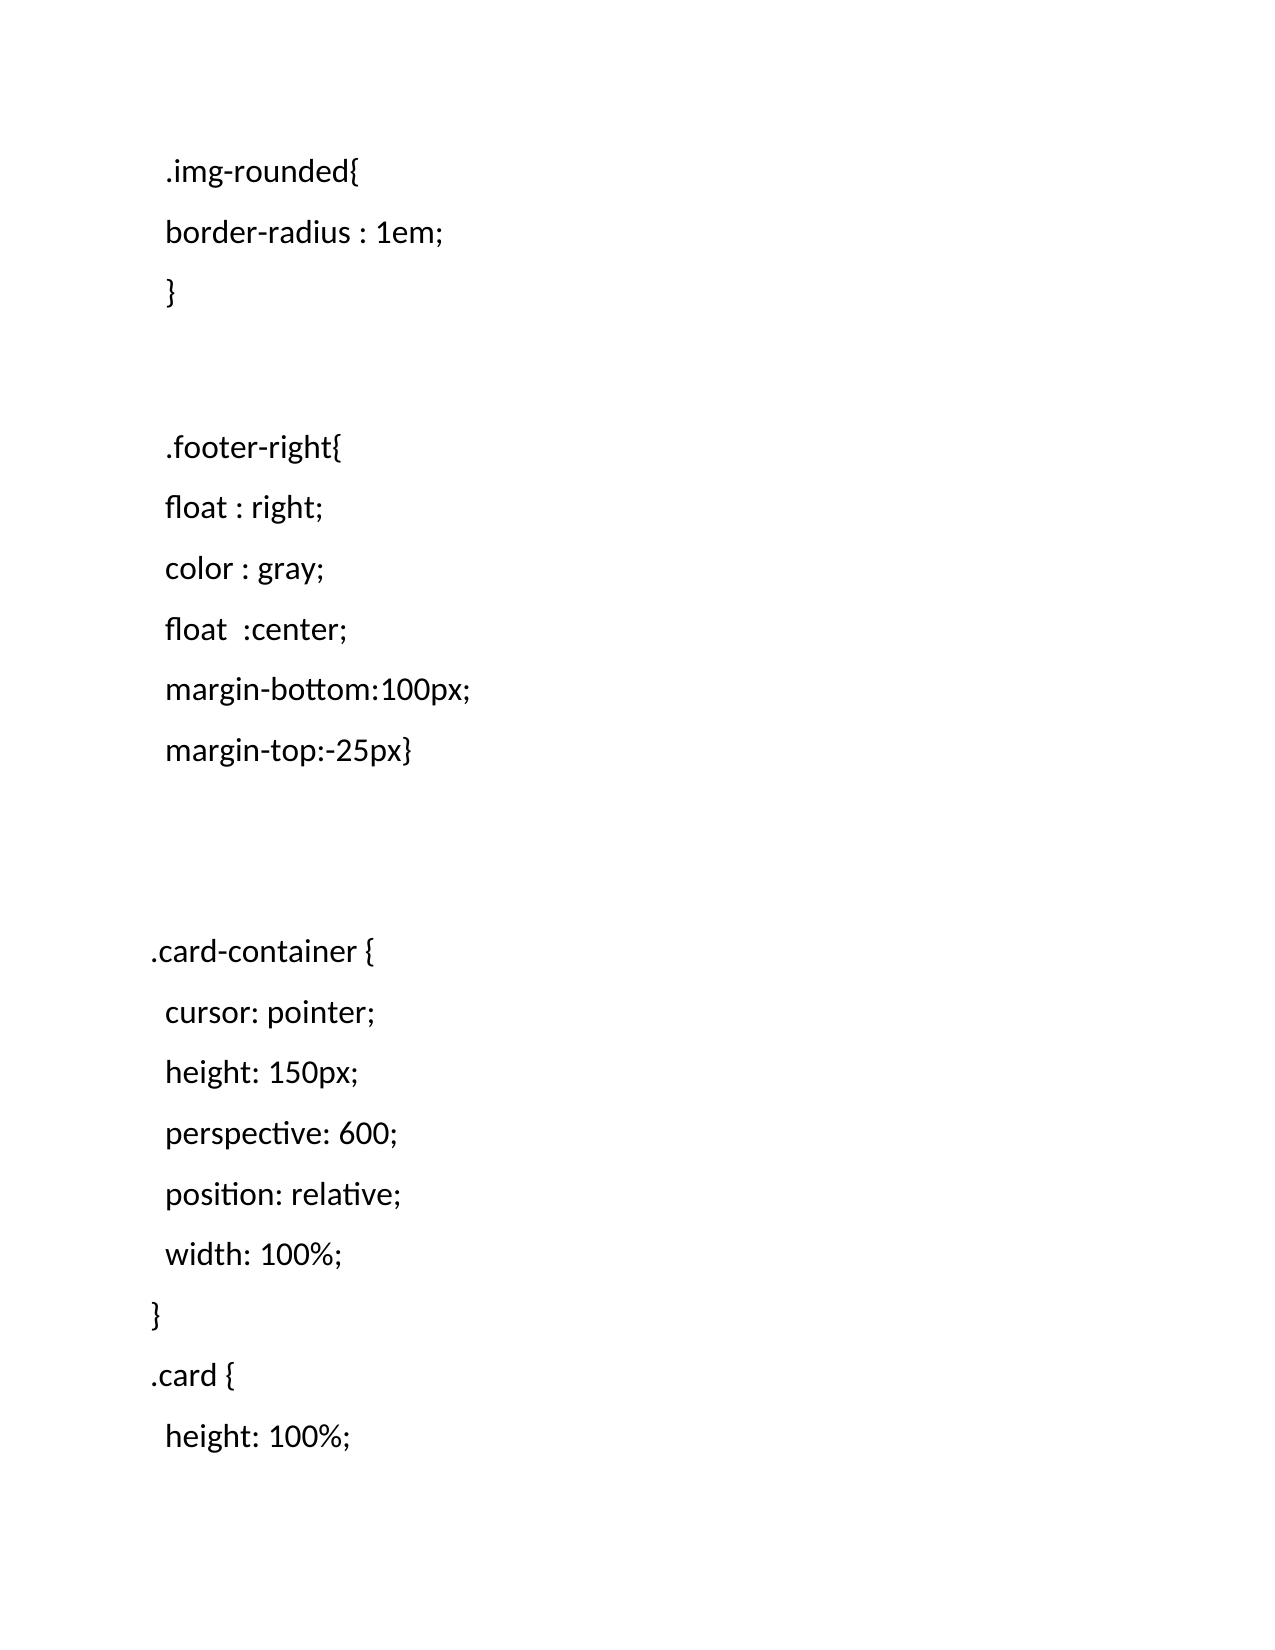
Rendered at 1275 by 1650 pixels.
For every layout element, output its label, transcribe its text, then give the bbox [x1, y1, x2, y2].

text .card-container { [150, 930, 1125, 971]
text height: 100%; [150, 1415, 1125, 1456]
text height: 150px; [150, 1051, 1125, 1092]
text color : gray; [150, 547, 1125, 588]
text position: relative; [150, 1172, 1125, 1213]
text .footer-right{ [150, 426, 1125, 466]
text float :center; [150, 607, 1125, 648]
text border-radius : 1em; [150, 211, 1125, 251]
text margin-top:-25px} [150, 729, 1125, 769]
text .img-rounded{ [150, 150, 1125, 191]
text .card { [150, 1354, 1125, 1395]
text float : right; [150, 486, 1125, 527]
text width: 100%; [150, 1233, 1125, 1274]
text } [150, 271, 1125, 312]
text cursor: pointer; [150, 991, 1125, 1031]
text perspective: 600; [150, 1112, 1125, 1153]
text margin-bottom:100px; [150, 668, 1125, 709]
text } [150, 1294, 1125, 1334]
